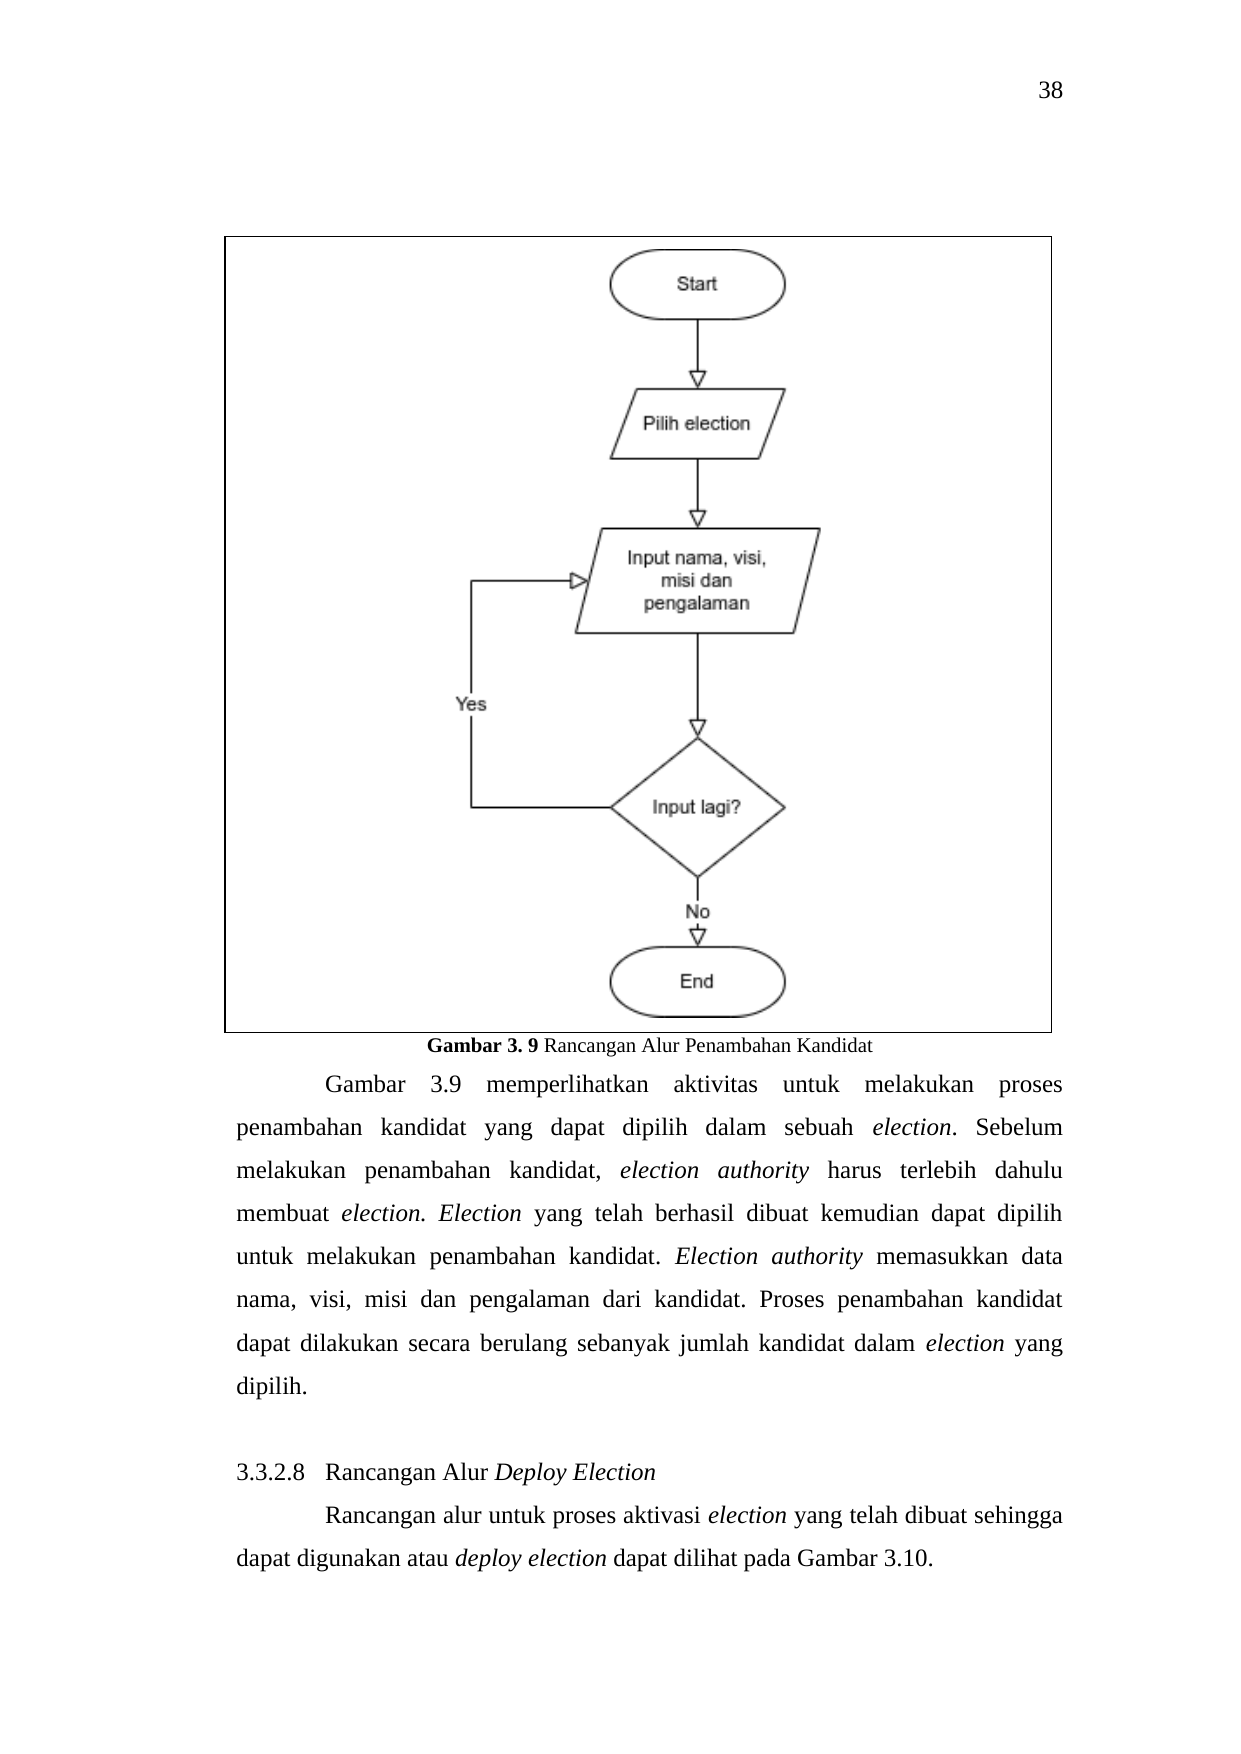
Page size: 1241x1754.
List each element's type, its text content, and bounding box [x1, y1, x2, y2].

picture [455, 249, 821, 1018]
text Gambar 3. 9 Rancangan Alur Penambahan Kandidat [236, 1033, 1063, 1057]
list Gambar 3.9 memperlihatkan aktivitas untuk melakukan proses penambahan kandidat yang dapat dipilih dalam sebuah election. Sebelum melakukan penambahan kandidat, election authority harus terlebih dahulu membuat election. Election yang telah berhasil dibuat kemudian dapat dipilih untuk melakukan penambahan kandidat. Election authority memasukkan data nama, visi, misi dan pengalaman dari kandidat. Proses penambahan kandidat dapat dilakukan secara berulang sebanyak jumlah kandidat dalam election yang dipilih. [236, 1069, 1063, 1399]
table_header [226, 237, 1051, 1032]
text Rancangan alur untuk proses aktivasi election yang telah dibuat sehingga dapat digunakan atau deploy election dapat dilihat pada Gambar 3.10. [236, 1500, 1063, 1572]
list Rancangan Alur Deploy Election [236, 1457, 1063, 1486]
